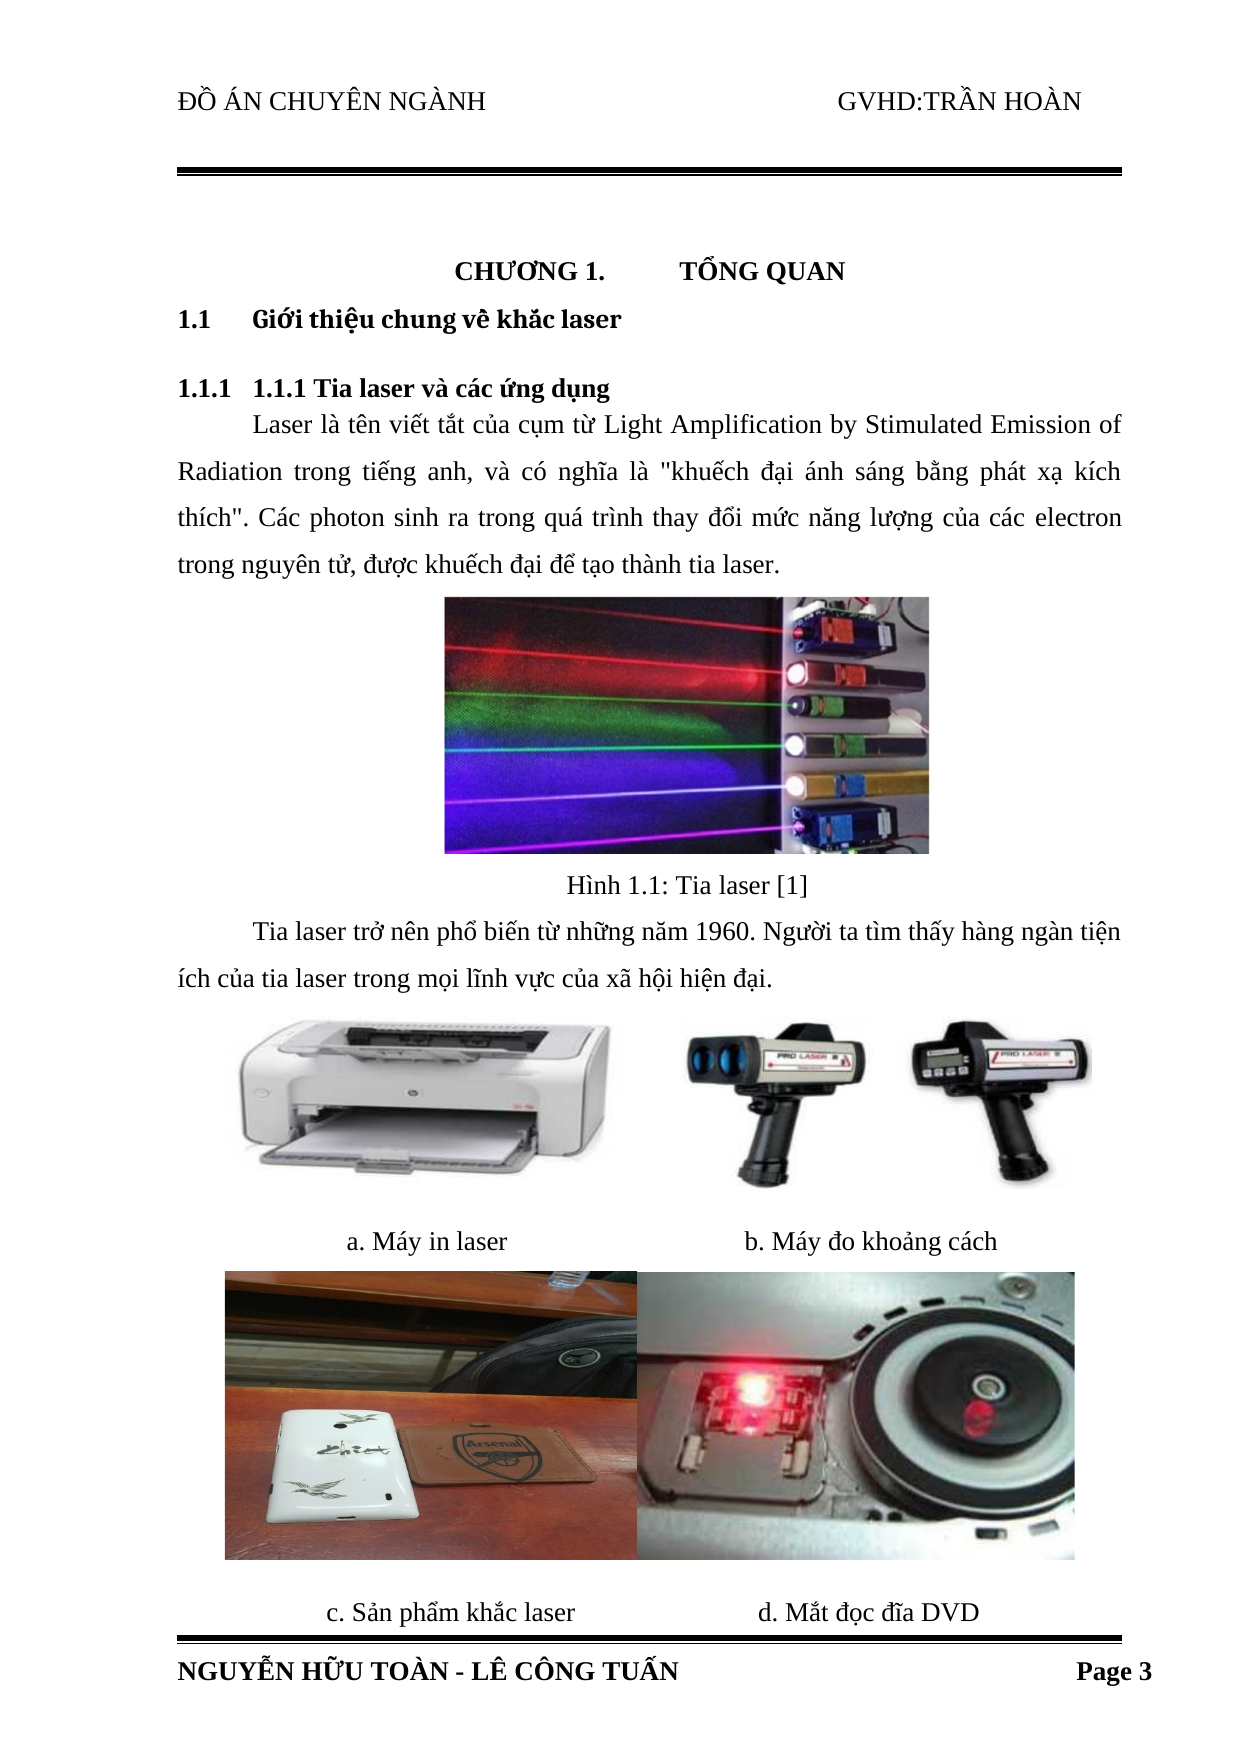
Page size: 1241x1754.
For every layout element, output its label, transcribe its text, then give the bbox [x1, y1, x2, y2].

picture [224, 1271, 1075, 1560]
picture [443, 594, 931, 854]
subtitle TỔNG QUAN [177, 255, 1122, 286]
text c. Sản phẩm khắc laser d. Mắt đọc đĩa DVD [177, 1596, 1122, 1627]
text a. Máy in laser b. Máy đo khoảng cách [177, 1225, 1122, 1256]
picture [207, 1008, 1092, 1189]
list Hình 1.1: Tia laser [1] [252, 869, 1122, 900]
list Tia laser trở nên phổ biến từ những năm 1960. Người ta tìm thấy hàng ngàn tiện ích của tia laser trong mọi lĩnh vực của xã hội hiện đại. [177, 915, 1122, 993]
list Laser là tên viết tắt của cụm từ Light Amplification by Stimulated Emission of Radiation trong tiếng anh, và có nghĩa là "khuếch đại ánh sáng bằng phát xạ kích thích". Các photon sinh ra trong quá trình thay đổi mức năng lượng của các electron trong nguyên tử, được khuếch đại để tạo thành tia laser. [177, 408, 1122, 579]
subtitle 1.1.1 Tia laser và các ứng dụng [177, 372, 1122, 403]
subtitle Giới thiệu chung về khắc laser [177, 303, 1122, 335]
